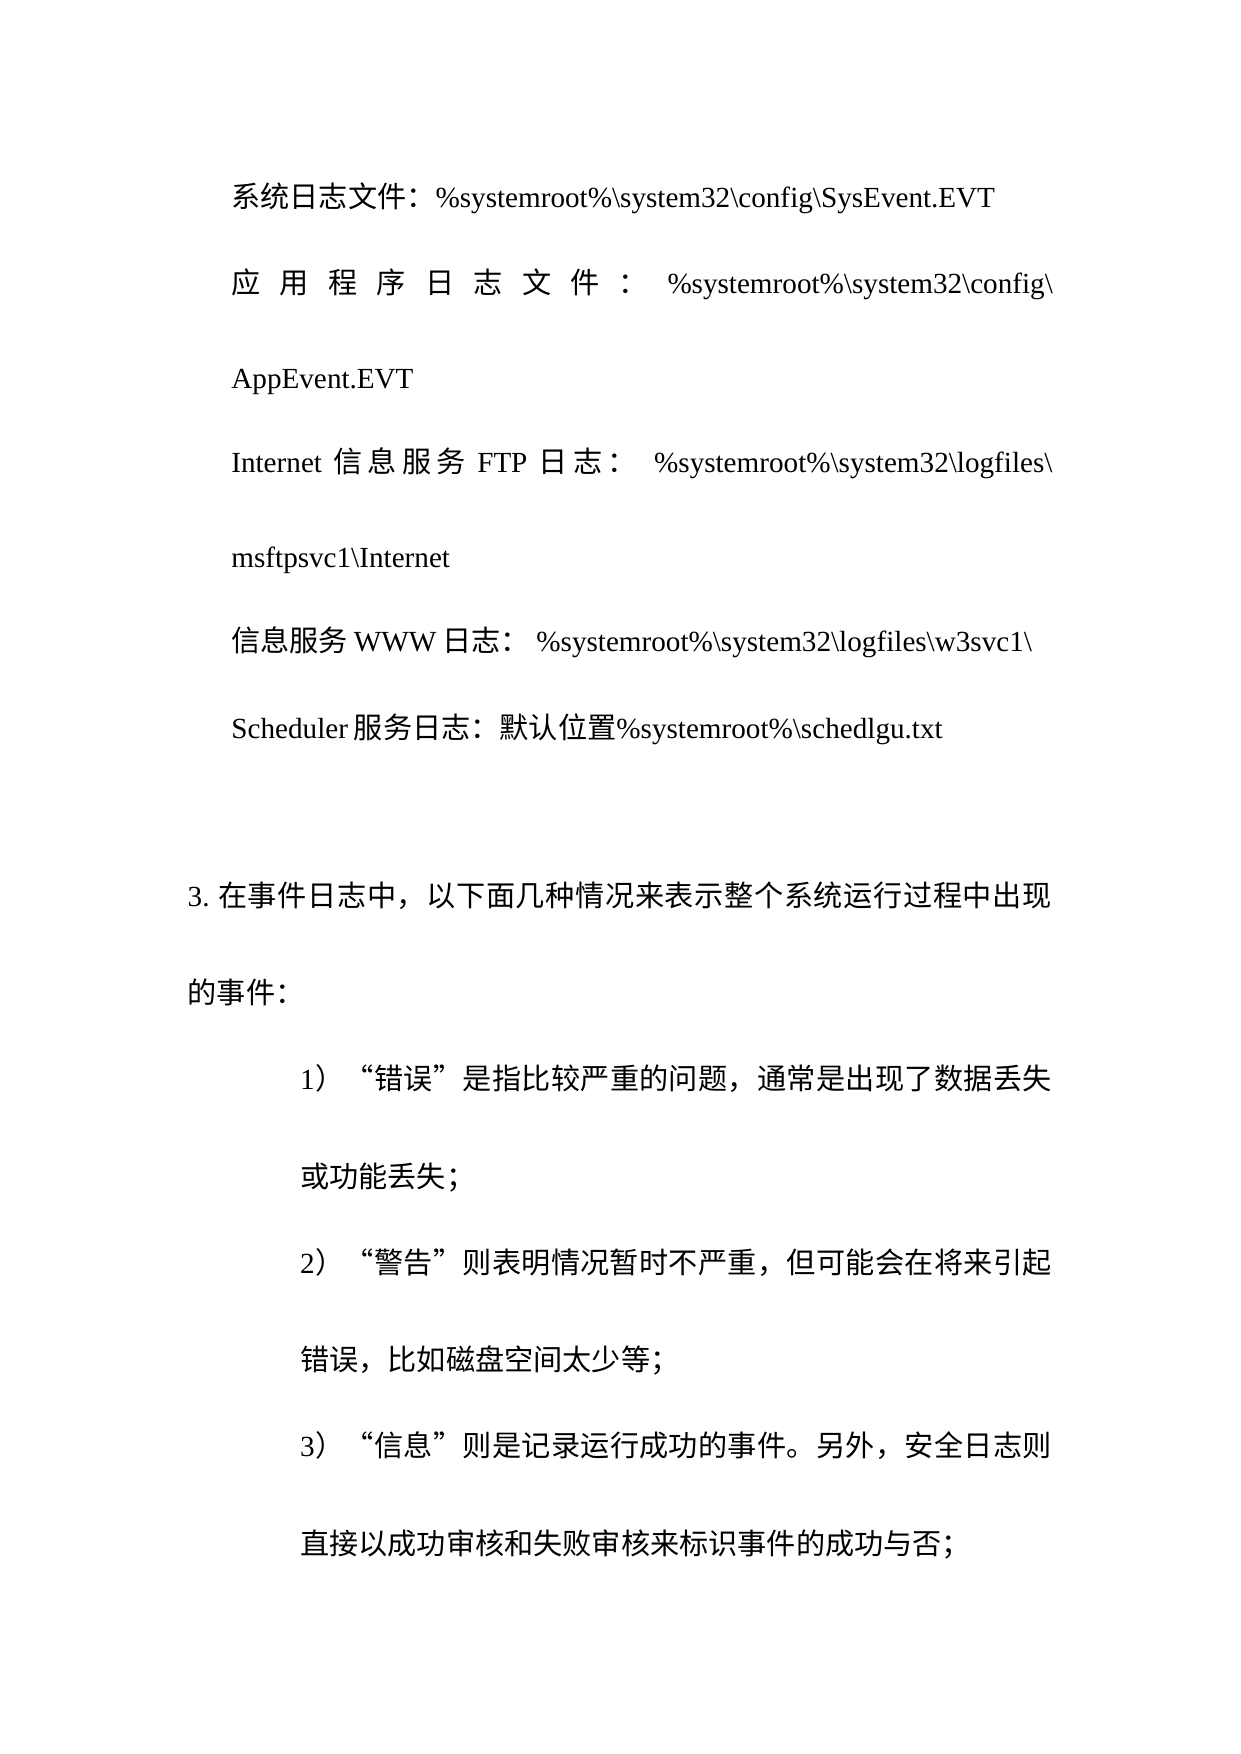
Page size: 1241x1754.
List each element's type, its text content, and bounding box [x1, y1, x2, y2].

text 应用程序日志文件：%systemroot%\system32\config\AppEvent.EVT [231, 248, 1053, 411]
text 1）“错误”是指比较严重的问题，通常是出现了数据丢失或功能丢失； [300, 1044, 1053, 1207]
text Scheduler服务日志：默认位置%systemroot%\schedlgu.txt [231, 693, 1053, 758]
text 信息服务WWW日志： %systemroot%\system32\logfiles\w3svc1\ [231, 607, 1053, 672]
text 3）“信息”则是记录运行成功的事件。另外，安全日志则直接以成功审核和失败审核来标识事件的成功与否； [300, 1412, 1053, 1574]
text 系统日志文件：%systemroot%\system32\config\SysEvent.EVT [187, 162, 1053, 227]
text 3. 在事件日志中，以下面几种情况来表示整个系统运行过程中出现的事件： [187, 861, 1053, 1023]
text Internet信息服务FTP日志： %systemroot%\system32\logfiles\msftpsvc1\Internet [231, 427, 1053, 590]
text 2）“警告”则表明情况暂时不严重，但可能会在将来引起错误，比如磁盘空间太少等； [300, 1228, 1053, 1391]
